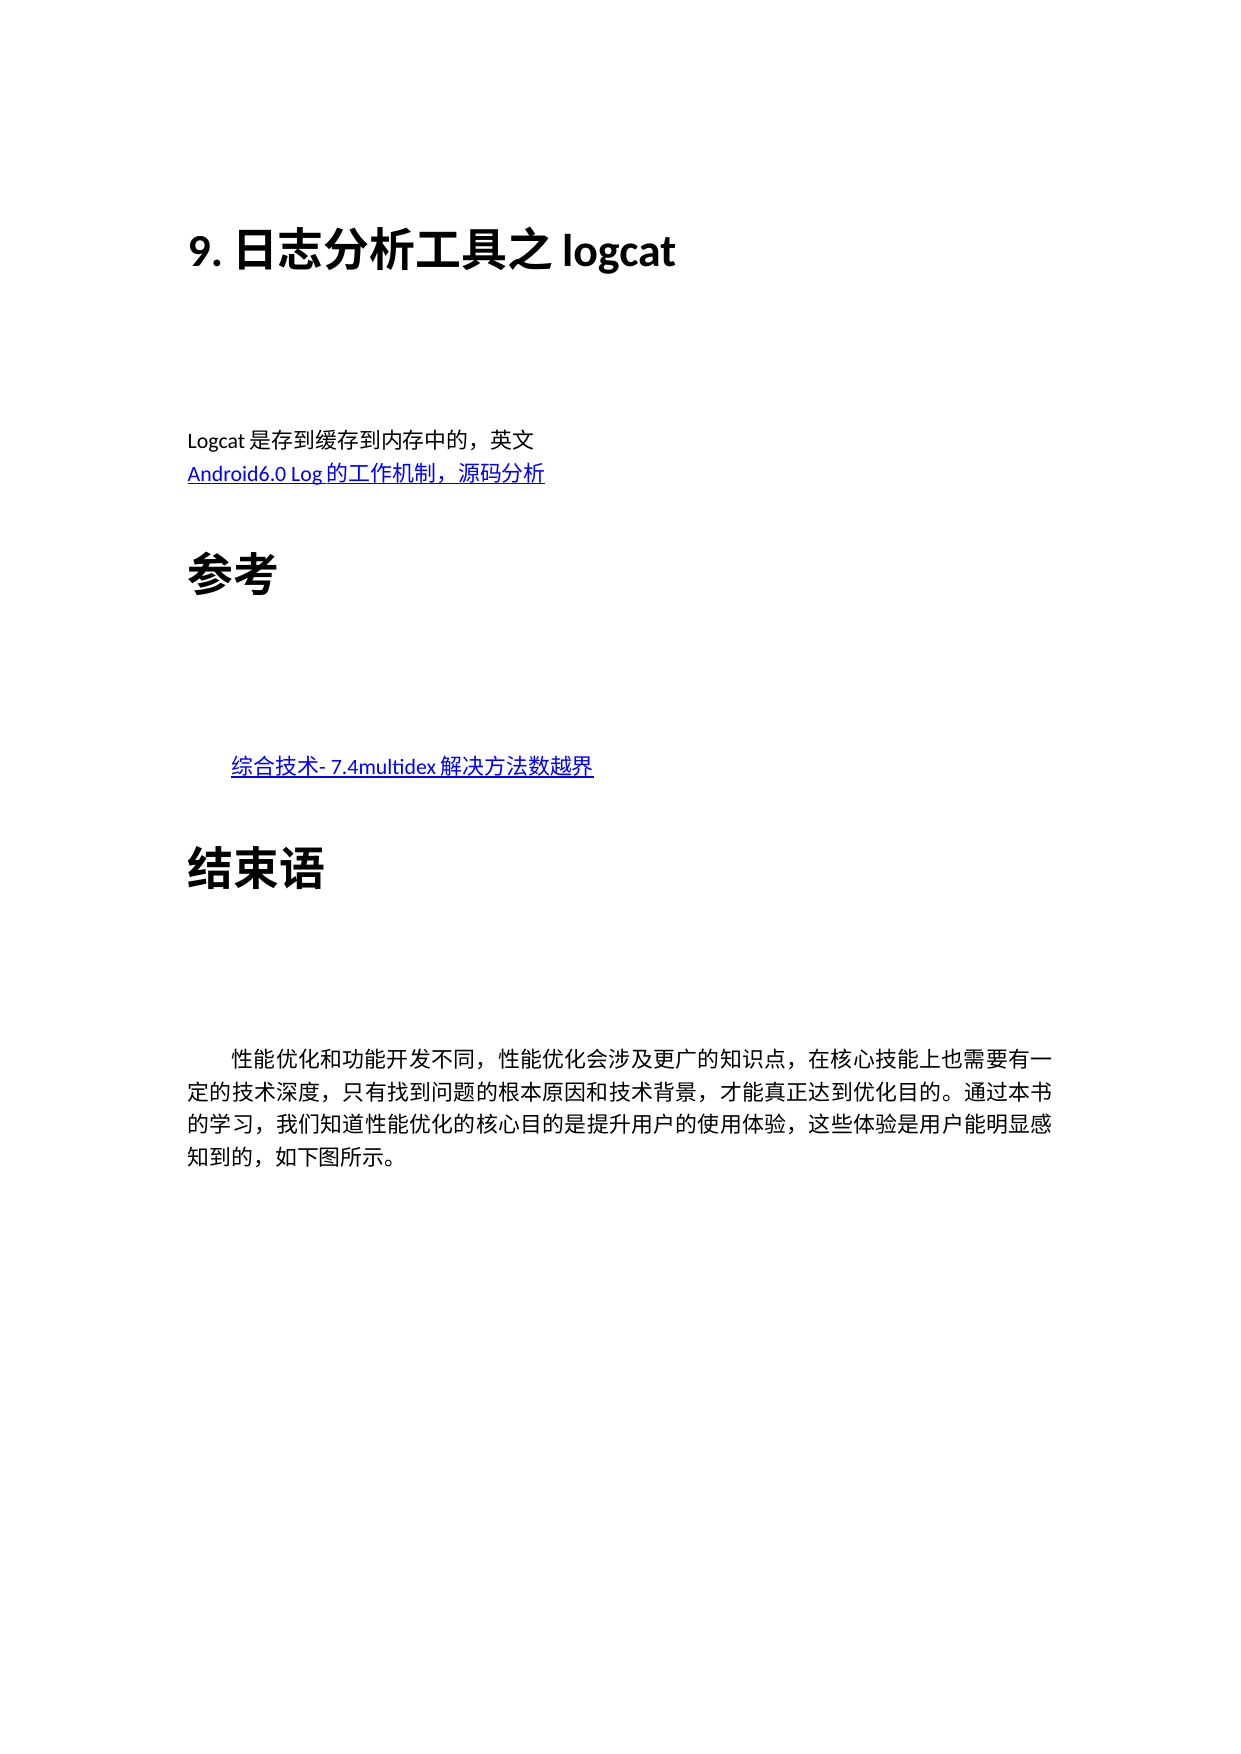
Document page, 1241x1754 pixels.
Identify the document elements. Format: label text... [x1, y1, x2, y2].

text Android6.0 Log的工作机制，源码分析 [187, 455, 1053, 488]
subtitle 日志分析工具之logcat [187, 197, 1053, 295]
text 综合技术- 7.4multidex解决方法数越界 [187, 749, 1053, 781]
text Logcat是存到缓存到内存中的，英文 [187, 423, 1053, 455]
subtitle 参考 [187, 523, 1053, 621]
subtitle 结束语 [187, 817, 1053, 914]
text 性能优化和功能开发不同，性能优化会涉及更广的知识点，在核心技能上也需要有一定的技术深度，只有找到问题的根本原因和技术背景，才能真正达到优化目的。通过本书的学习，我们知道性能优化的核心目的是提升用户的使用体验，这些体验是用户能明显感知到的，如下图所示。 [187, 1042, 1053, 1172]
